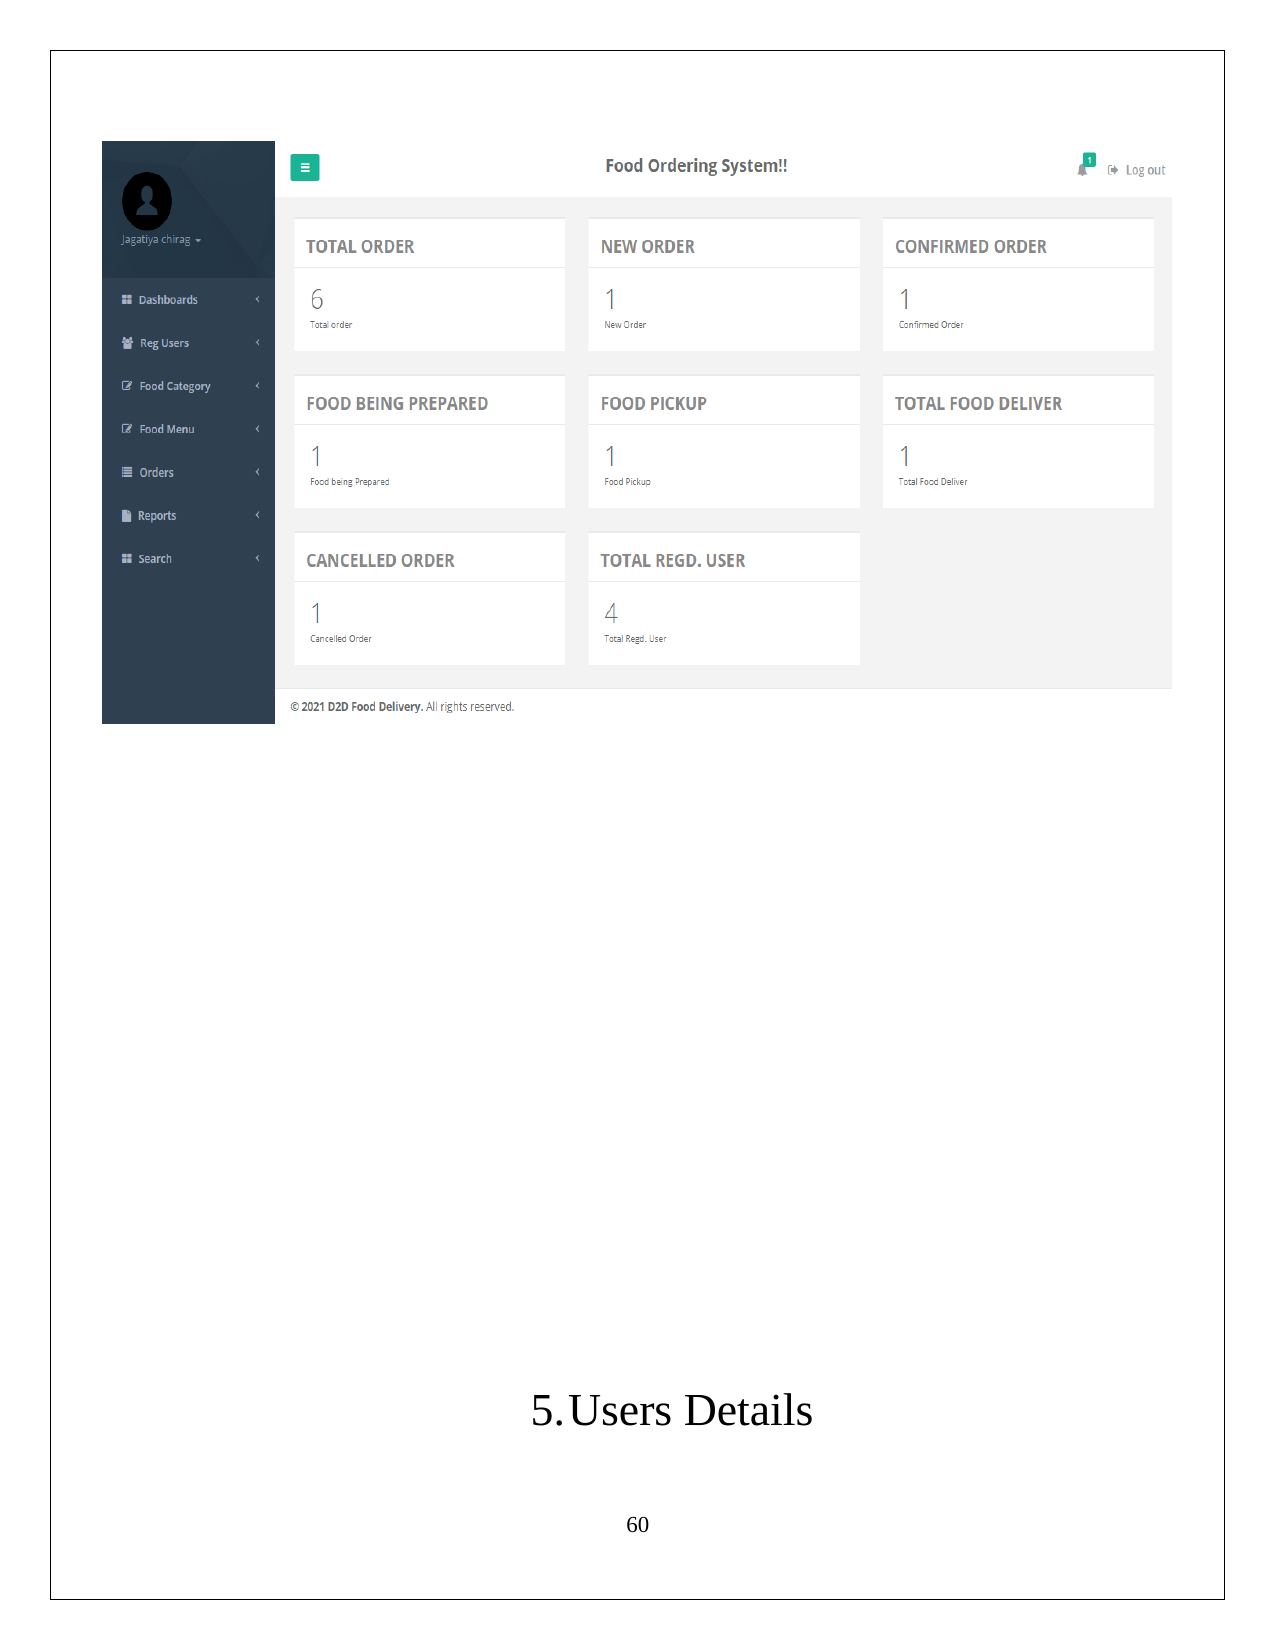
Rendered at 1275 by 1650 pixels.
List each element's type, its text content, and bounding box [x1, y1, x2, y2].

picture [102, 141, 1173, 724]
list Users Details [139, 1383, 1204, 1436]
